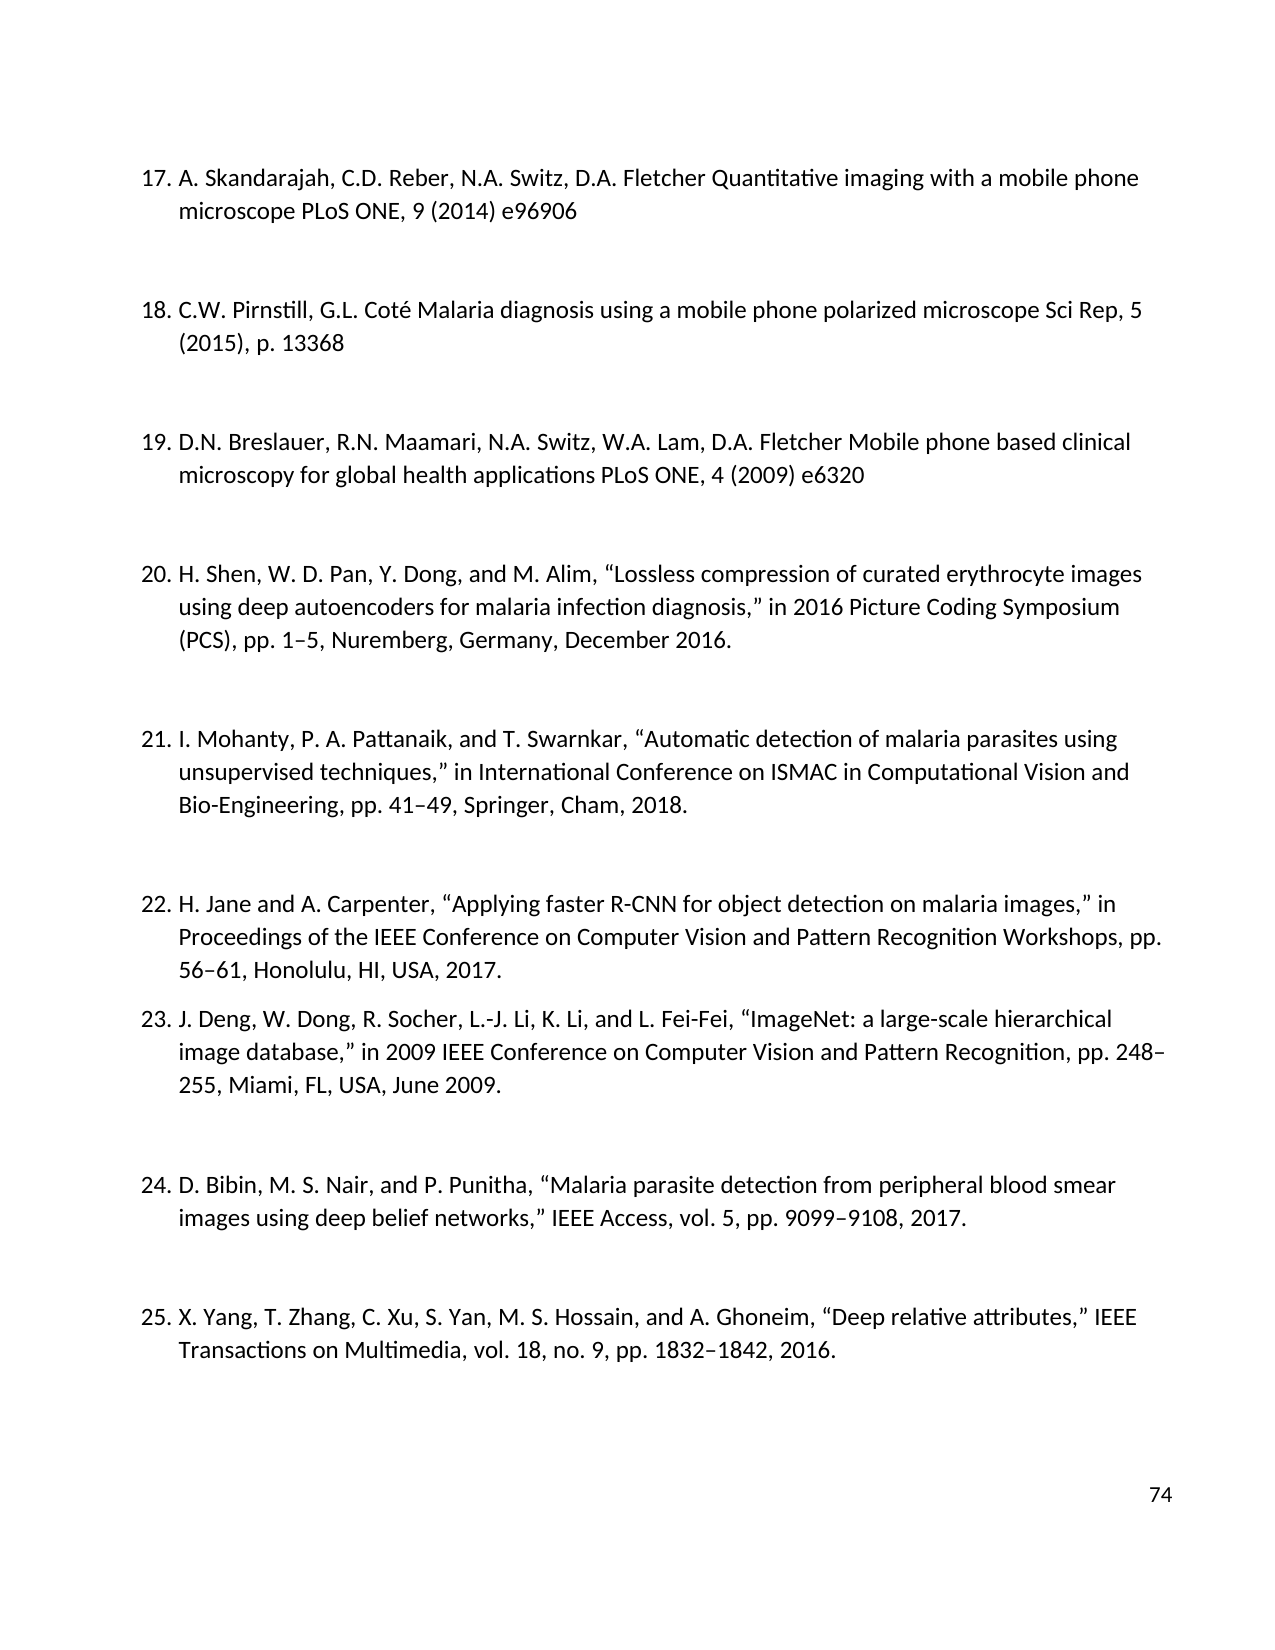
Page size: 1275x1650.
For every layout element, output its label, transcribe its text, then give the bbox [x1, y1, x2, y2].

list X. Yang, T. Zhang, C. Xu, S. Yan, M. S. Hossain, and A. Ghoneim, “Deep relative attributes,” IEEE [141, 1301, 1275, 1331]
text images using deep belief networks,” IEEE Access, vol. 5, pp. 9099–9108, 2017. [178, 1202, 1275, 1232]
list J. Deng, W. Dong, R. Socher, L.-J. Li, K. Li, and L. Fei-Fei, “ImageNet: a large-scale hierarchical [141, 1003, 1275, 1034]
list D. Bibin, M. S. Nair, and P. Punitha, “Malaria parasite detection from peripheral blood smear [141, 1169, 1275, 1199]
list D.N. Breslauer, R.N. Maamari, N.A. Switz, W.A. Lam, D.A. Fletcher Mobile phone based clinical microscopy for global health applications PLoS ONE, 4 (2009) e6320 [141, 426, 1131, 489]
list H. Shen, W. D. Pan, Y. Dong, and M. Alim, “Lossless compression of curated erythrocyte images using deep autoencoders for malaria infection diagnosis,” in 2016 Picture Coding Symposium (PCS), pp. 1–5, Nuremberg, Germany, December 2016. [141, 558, 1142, 655]
list A. Skandarajah, C.D. Reber, N.A. Switz, D.A. Fletcher Quantitative imaging with a mobile phone microscope PLoS ONE, 9 (2014) e96906 [141, 162, 1139, 225]
list I. Mohanty, P. A. Pattanaik, and T. Swarnkar, “Automatic detection of malaria parasites using unsupervised techniques,” in International Conference on ISMAC in Computational Vision and Bio-Engineering, pp. 41–49, Springer, Cham, 2018. [141, 723, 1131, 819]
text 255, Miami, FL, USA, June 2009. [178, 1069, 1275, 1100]
list C.W. Pirnstill, G.L. Coté Malaria diagnosis using a mobile phone polarized microscope Sci Rep, 5 (2015), p. 13368 [141, 294, 1144, 358]
list H. Jane and A. Carpenter, “Applying faster R-CNN for object detection on malaria images,” in Proceedings of the IEEE Conference on Computer Vision and Pattern Recognition Workshops, pp. 56–61, Honolulu, HI, USA, 2017. [141, 888, 1163, 985]
text Transactions on Multimedia, vol. 18, no. 9, pp. 1832–1842, 2016. [178, 1334, 1275, 1364]
text image database,” in 2009 IEEE Conference on Computer Vision and Pattern Recognition, pp. 248– [178, 1037, 1275, 1067]
